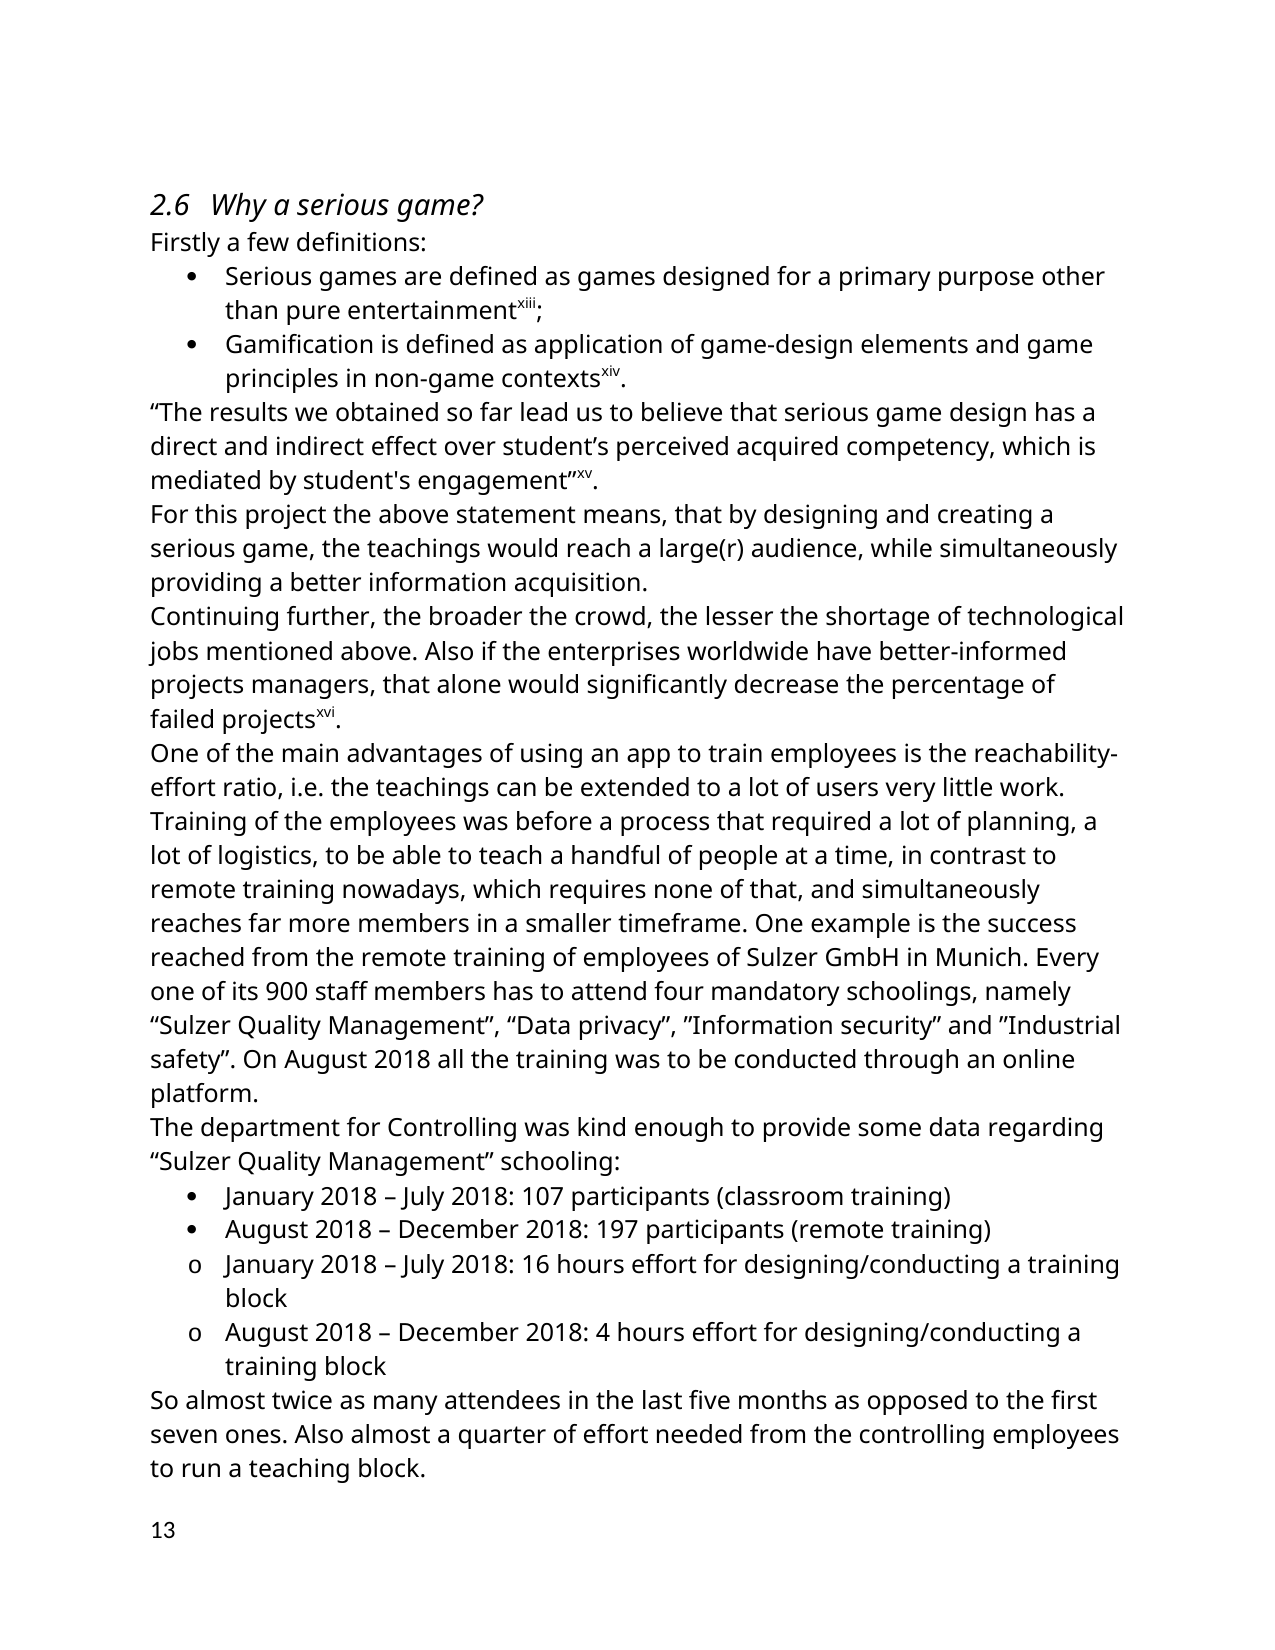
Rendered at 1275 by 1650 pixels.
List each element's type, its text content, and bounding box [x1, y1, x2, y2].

subtitle Why a serious game? [150, 185, 1125, 224]
list Gamification is defined as application of game-design elements and game principles in non-game contexts. [187, 327, 1125, 395]
list Serious games are defined as games designed for a primary purpose other than pure entertainment; [187, 258, 1125, 327]
list August 2018 – December 2018: 4 hours effort for designing/conducting a training block [187, 1314, 1125, 1383]
text One of the main advantages of using an app to train employees is the reachability-effort ratio, i.e. the teachings can be extended to a lot of users very little work. [150, 735, 1125, 803]
text Continuing further, the broader the crowd, the lesser the shortage of technological jobs mentioned above. Also if the enterprises worldwide have better-informed projects managers, that alone would significantly decrease the percentage of failed projects. [150, 599, 1125, 735]
text So almost twice as many attendees in the last five months as opposed to the first seven ones. Also almost a quarter of effort needed from the controlling employees to run a teaching block. [150, 1383, 1125, 1485]
text Training of the employees was before a process that required a lot of planning, a lot of logistics, to be able to teach a handful of people at a time, in contrast to remote training nowadays, which requires none of that, and simultaneously reaches far more members in a smaller timeframe. One example is the success reached from the remote training of employees of Sulzer GmbH in Munich. Every one of its 900 staff members has to attend four mandatory schoolings, namely “Sulzer Quality Management”, “Data privacy”, ”Information security” and ”Industrial safety”. On August 2018 all the training was to be conducted through an online platform. [150, 803, 1125, 1110]
list August 2018 – December 2018: 197 participants (remote training) [187, 1212, 1125, 1246]
text Firstly a few definitions: [150, 224, 1125, 258]
list January 2018 – July 2018: 16 hours effort for designing/conducting a training block [187, 1246, 1125, 1314]
text The department for Controlling was kind enough to provide some data regarding “Sulzer Quality Management” schooling: [150, 1110, 1125, 1178]
text For this project the above statement means, that by designing and creating a serious game, the teachings would reach a large(r) audience, while simultaneously providing a better information acquisition. [150, 497, 1125, 599]
text “The results we obtained so far lead us to believe that serious game design has a direct and indirect effect over student’s perceived acquired competency, which is mediated by student's engagement”. [150, 395, 1125, 497]
list January 2018 – July 2018: 107 participants (classroom training) [187, 1178, 1125, 1212]
